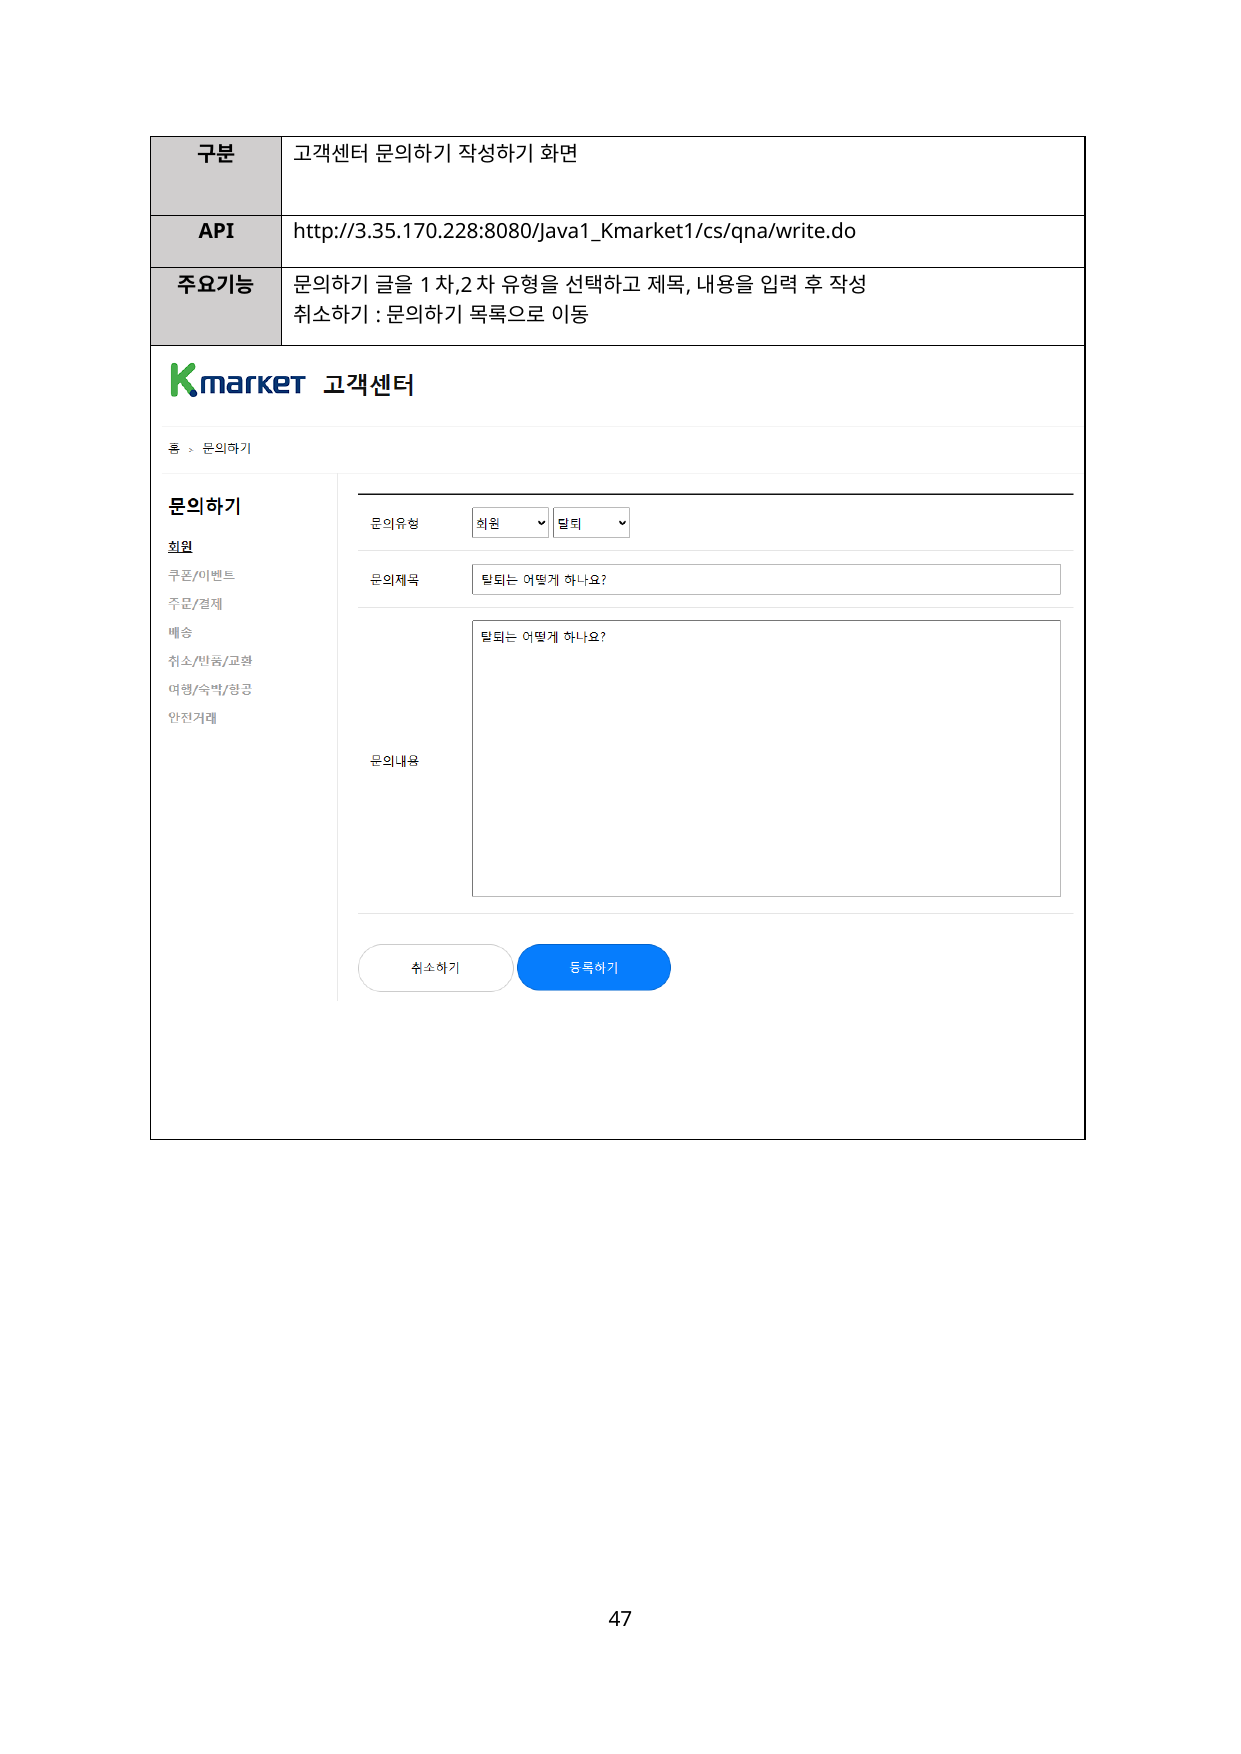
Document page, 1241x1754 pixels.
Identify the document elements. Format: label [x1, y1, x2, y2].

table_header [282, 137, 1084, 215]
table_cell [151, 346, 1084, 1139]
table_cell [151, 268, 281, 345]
picture [161, 346, 1084, 1001]
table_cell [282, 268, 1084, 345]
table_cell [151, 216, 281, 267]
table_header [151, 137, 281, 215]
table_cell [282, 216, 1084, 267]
